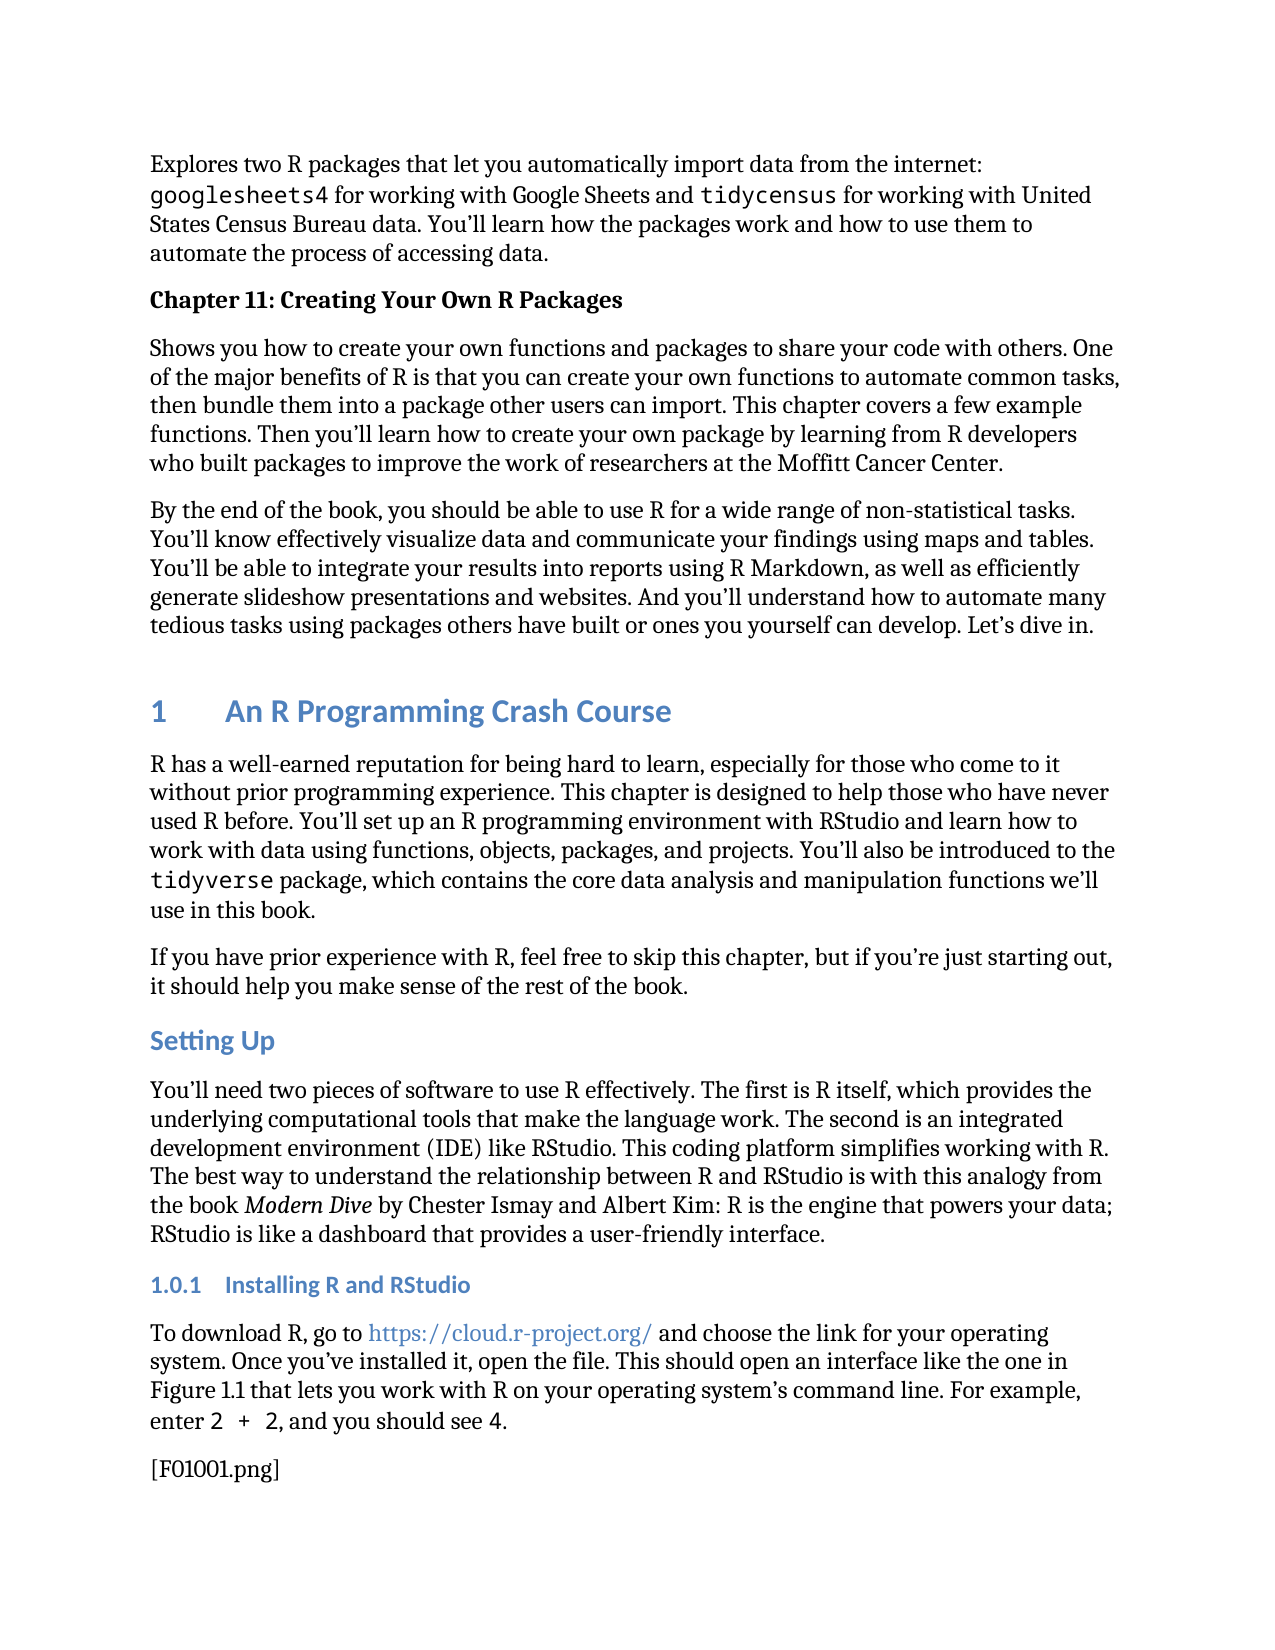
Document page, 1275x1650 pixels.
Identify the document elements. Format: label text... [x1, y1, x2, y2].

subtitle 1.0.1 Installing R and RStudio [150, 1269, 1125, 1300]
subtitle Setting Up [150, 1022, 1125, 1057]
subtitle 1 An R Programming Crash Course [150, 690, 1125, 731]
text Explores two R packages that let you automatically import data from the internet: googlesheets4 for working with Google Sheets and tidycensus for working with United States Census Bureau data. You’ll learn how the packages work and how to use them to automate the process of accessing data. [150, 150, 1125, 267]
text R has a well-earned reputation for being hard to learn, especially for those who come to it without prior programming experience. This chapter is designed to help those who have never used R before. You’ll set up an R programming environment with RStudio and learn how to work with data using functions, objects, packages, and projects. You’ll also be introduced to the tidyverse package, which contains the core data analysis and manipulation functions we’ll use in this book. [150, 749, 1125, 924]
text You’ll need two pieces of software to use R effectively. The first is R itself, which provides the underlying computational tools that make the language work. The second is an integrated development environment (IDE) like RStudio. This coding platform simplifies working with R. The best way to understand the relationship between R and RStudio is with this analogy from the book Modern Dive by Chester Ismay and Albert Kim: R is the engine that powers your data; RStudio is like a dashboard that provides a user-friendly interface. [150, 1076, 1125, 1248]
text If you have prior experience with R, feel free to skip this chapter, but if you’re just starting out, it should help you make sense of the rest of the book. [150, 943, 1125, 1001]
text Shows you how to create your own functions and packages to share your code with others. One of the major benefits of R is that you can create your own functions to automate common tasks, then bundle them into a package other users can import. This chapter covers a few example functions. Then you’ll learn how to create your own package by learning from R developers who built packages to improve the work of researchers at the Moffitt Cancer Center. [150, 334, 1125, 477]
text Chapter 11: Creating Your Own R Packages [150, 286, 1125, 315]
text To download R, go to https://cloud.r-project.org/ and choose the link for your operating system. Once you’ve installed it, open the file. This should open an interface like the one in Figure 1.1 that lets you work with R on your operating system’s command line. For example, enter 2 + 2, and you should see 4. [150, 1318, 1125, 1436]
text [F01001.png] [150, 1455, 1125, 1483]
text By the end of the book, you should be able to use R for a wide range of non-statistical tasks. You’ll know effectively visualize data and communicate your findings using maps and tables. You’ll be able to integrate your results into reports using R Markdown, as well as efficiently generate slideshow presentations and websites. And you’ll understand how to automate many tedious tasks using packages others have built or ones you yourself can develop. Let’s dive in. [150, 496, 1125, 640]
